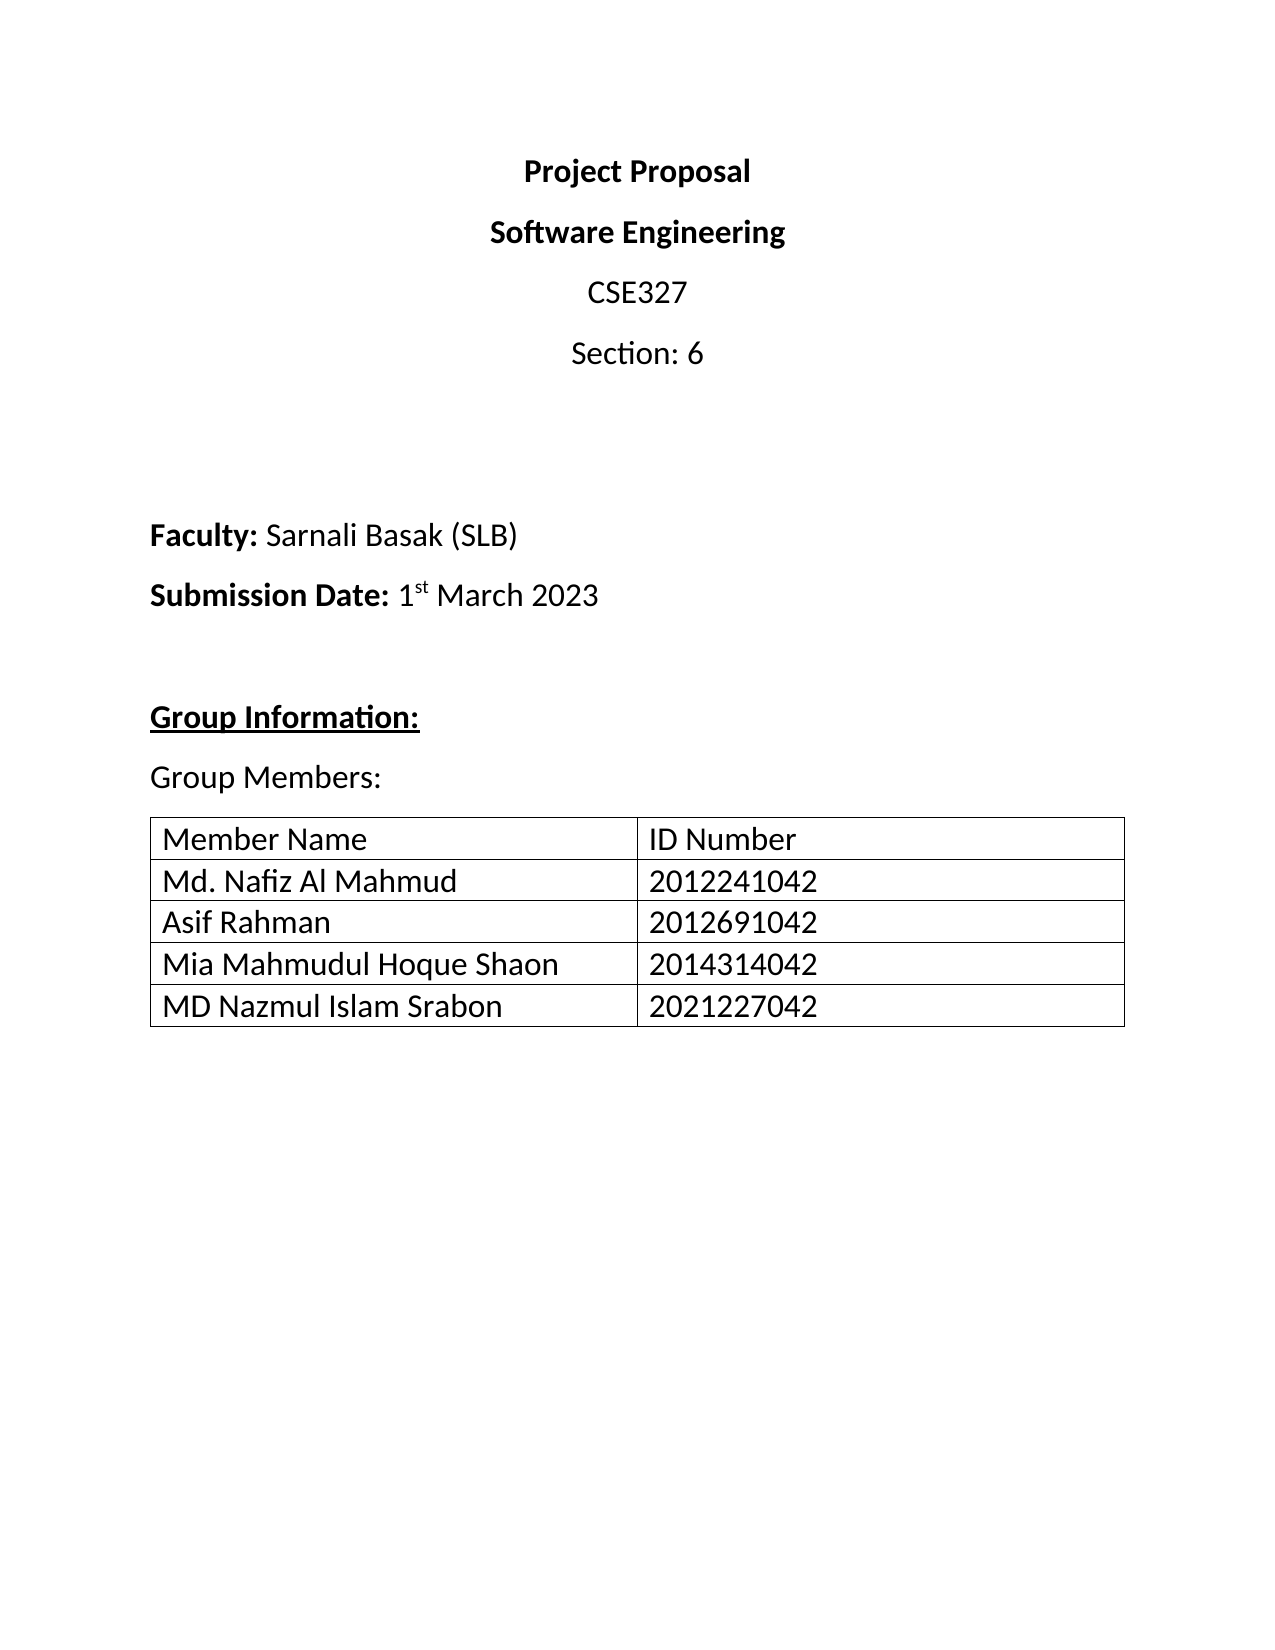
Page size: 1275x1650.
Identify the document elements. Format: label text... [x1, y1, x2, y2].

table_cell Md. Nafiz Al Mahmud [151, 860, 637, 900]
table_cell Asif Rahman [151, 901, 637, 942]
table_cell Mia Mahmudul Hoque Shaon [151, 943, 637, 984]
text Software Engineering [150, 211, 1125, 251]
text Group Members: [150, 756, 1125, 797]
text Submission Date: 1st March 2023 [150, 574, 1125, 615]
table_cell MD Nazmul Islam Srabon [151, 985, 637, 1026]
text CSE327 [150, 271, 1125, 312]
table_cell 2021227042 [638, 985, 1124, 1026]
text Section: 6 [150, 332, 1125, 373]
table_cell 2012691042 [638, 901, 1124, 942]
table_cell 2014314042 [638, 943, 1124, 984]
text Group Information: [150, 696, 1125, 736]
text Faculty: Sarnali Basak (SLB) [150, 514, 1125, 554]
table_cell 2012241042 [638, 860, 1124, 900]
table_header ID Number [638, 818, 1124, 859]
text Project Proposal [150, 150, 1125, 191]
table_header Member Name [151, 818, 637, 859]
